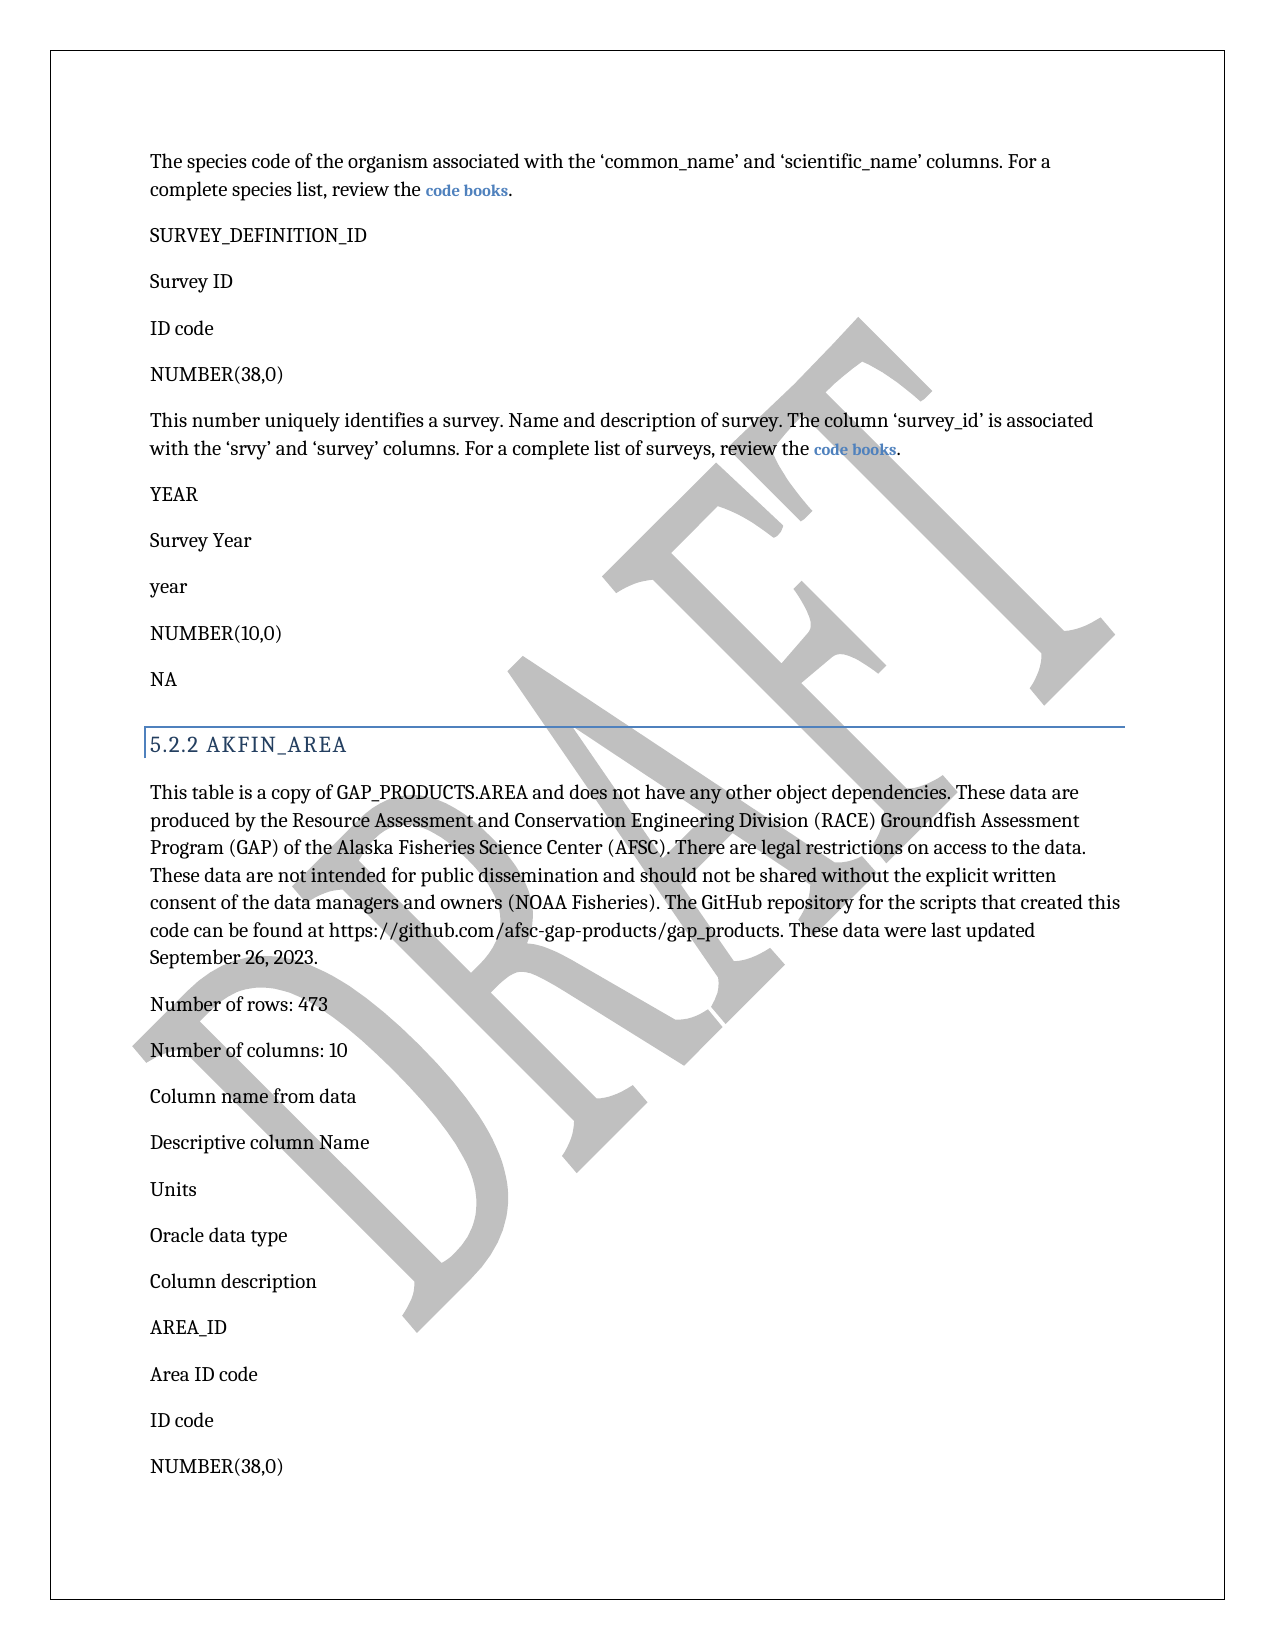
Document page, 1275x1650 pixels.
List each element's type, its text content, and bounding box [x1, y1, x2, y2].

text ID code [150, 316, 1125, 340]
text Area ID code [150, 1362, 1125, 1386]
text This number uniquely identifies a survey. Name and description of survey. The column ‘survey_id’ is associated with the ‘srvy’ and ‘survey’ columns. For a complete list of surveys, review the code books. [150, 409, 1125, 460]
text Column description [150, 1270, 1125, 1294]
text NUMBER(38,0) [150, 362, 1125, 386]
text AREA_ID [150, 1316, 1125, 1340]
text NUMBER(10,0) [150, 621, 1125, 645]
text Column name from data [150, 1085, 1125, 1109]
text NUMBER(38,0) [150, 1455, 1125, 1479]
text Descriptive column Name [150, 1131, 1125, 1155]
text NA [150, 667, 1125, 691]
subtitle 5.2.2 AKFIN_AREA [146, 728, 1125, 758]
text This table is a copy of GAP_PRODUCTS.AREA and does not have any other object dependencies. These data are produced by the Resource Assessment and Conservation Engineering Division (RACE) Groundfish Assessment Program (GAP) of the Alaska Fisheries Science Center (AFSC). There are legal restrictions on access to the data. These data are not intended for public dissemination and should not be shared without the explicit written consent of the data managers and owners (NOAA Fisheries). The GitHub repository for the scripts that created this code can be found at https://github.com/afsc-gap-products/gap_products. These data were last updated September 26, 2023. [150, 781, 1125, 970]
text Units [150, 1177, 1125, 1201]
text Number of rows: 473 [150, 992, 1125, 1016]
text Oracle data type [150, 1223, 1125, 1247]
text Survey Year [150, 529, 1125, 553]
text YEAR [150, 482, 1125, 506]
text SURVEY_DEFINITION_ID [150, 224, 1125, 248]
text year [150, 575, 1125, 599]
text ID code [150, 1408, 1125, 1432]
text Number of columns: 10 [150, 1038, 1125, 1062]
text The species code of the organism associated with the ‘common_name’ and ‘scientific_name’ columns. For a complete species list, review the code books. [150, 150, 1125, 201]
text Survey ID [150, 270, 1125, 294]
